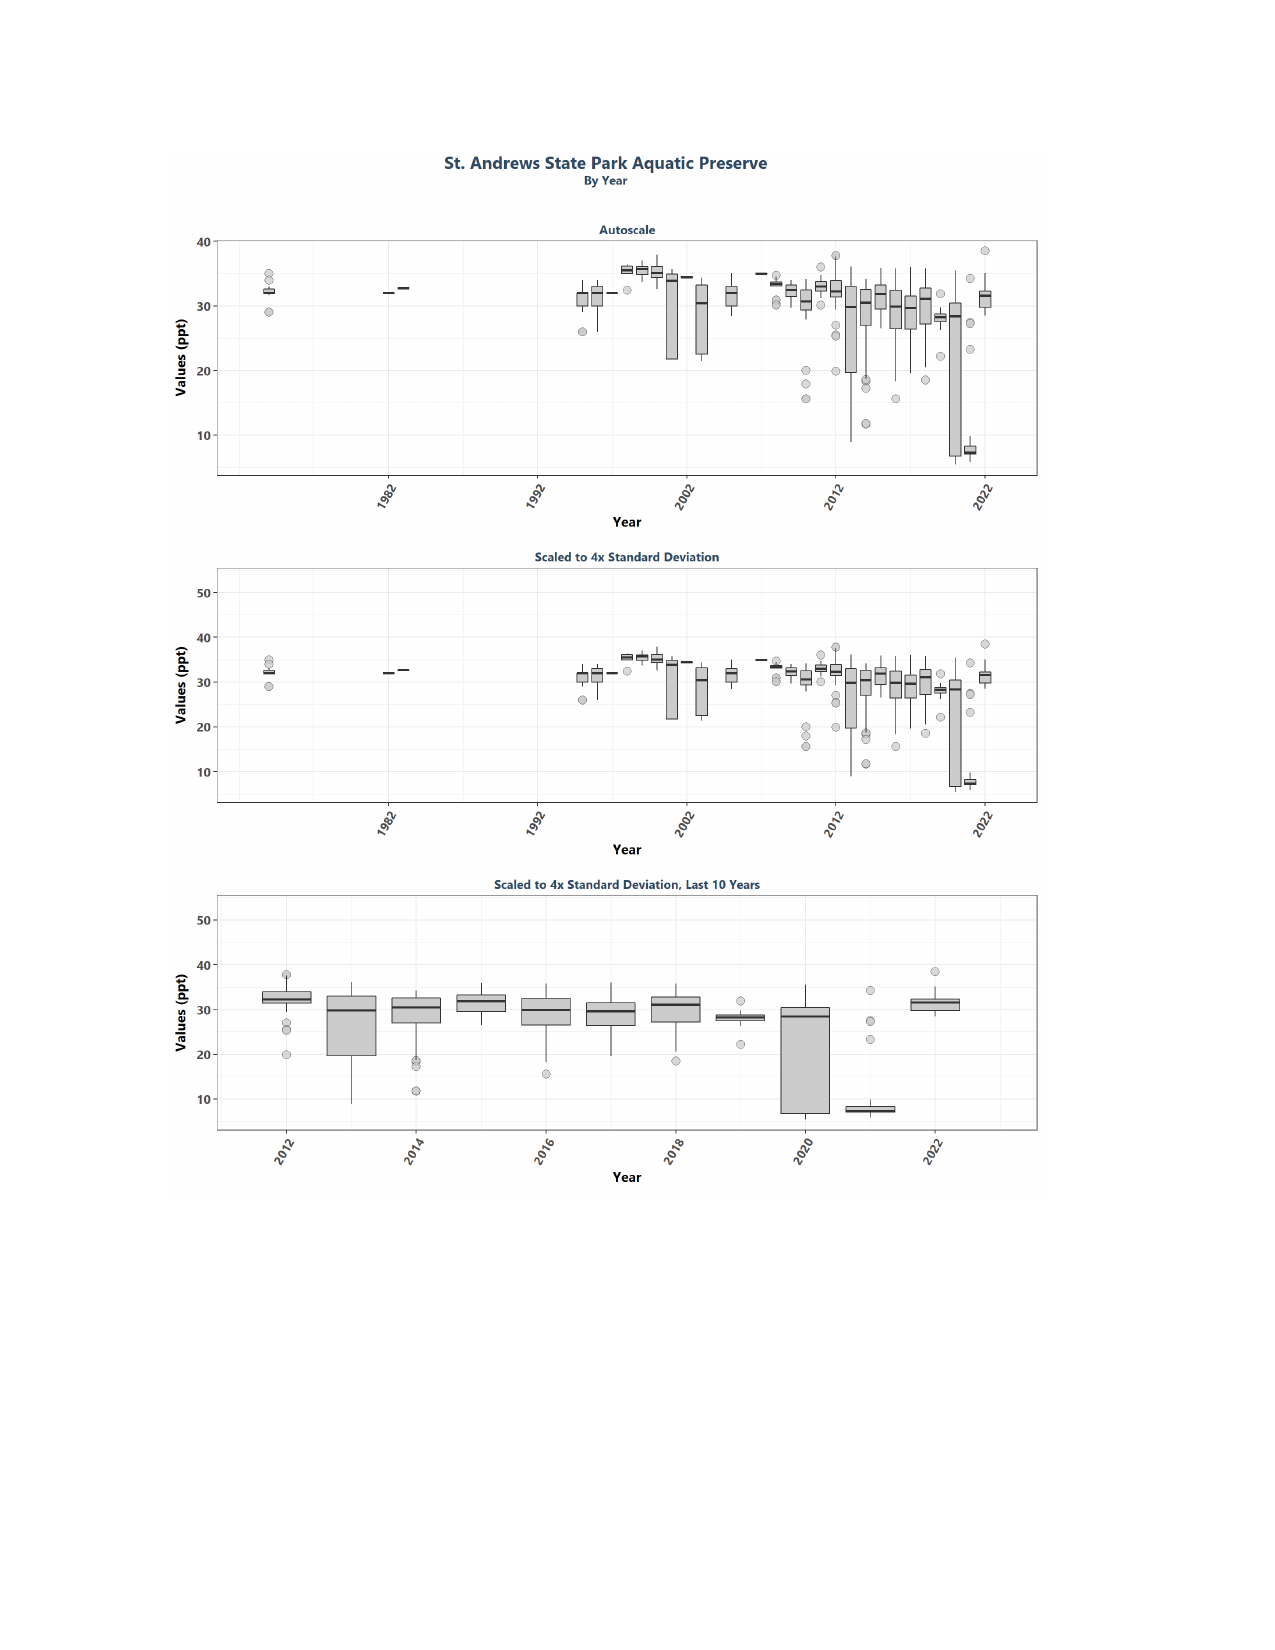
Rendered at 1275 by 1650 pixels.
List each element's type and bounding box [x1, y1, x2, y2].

picture [168, 150, 1044, 1200]
